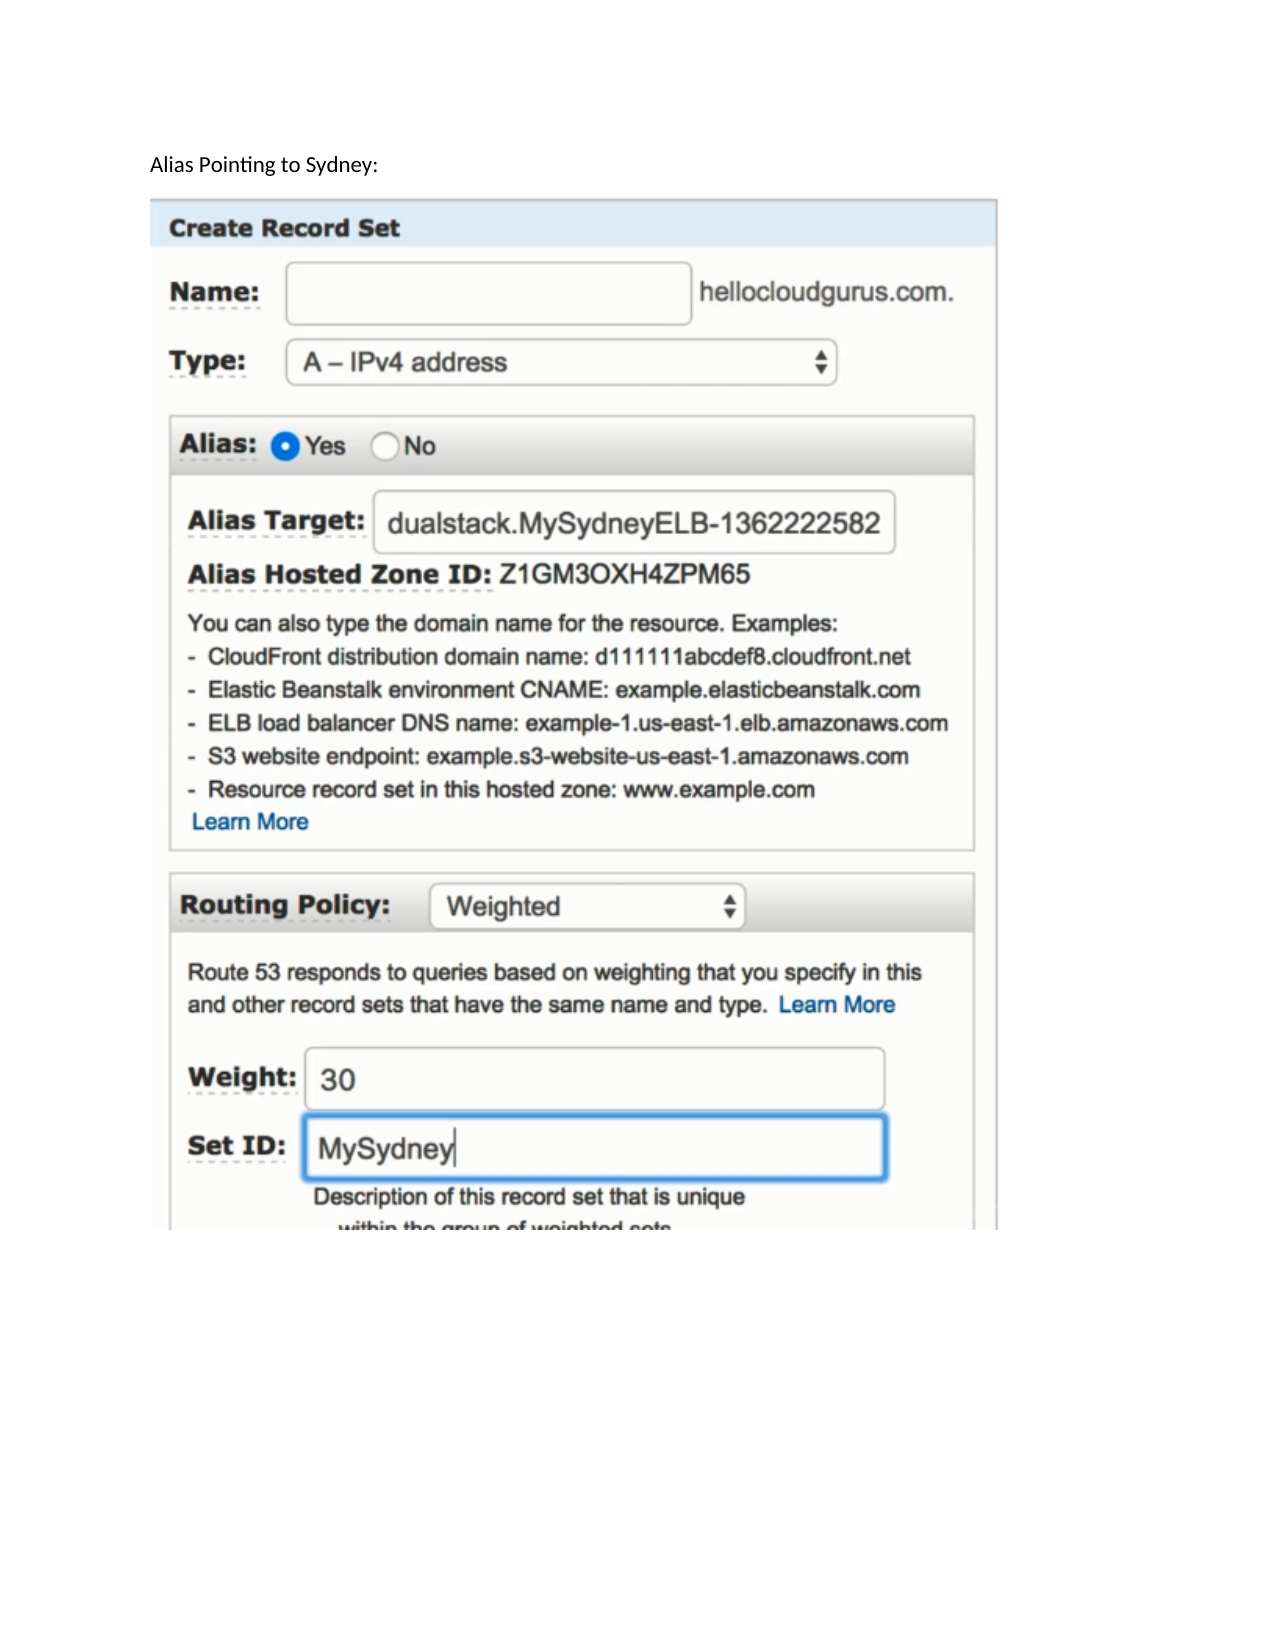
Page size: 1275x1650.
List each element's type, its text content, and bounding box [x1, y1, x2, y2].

picture [150, 196, 999, 1230]
text Alias Pointing to Sydney: [150, 150, 1125, 178]
